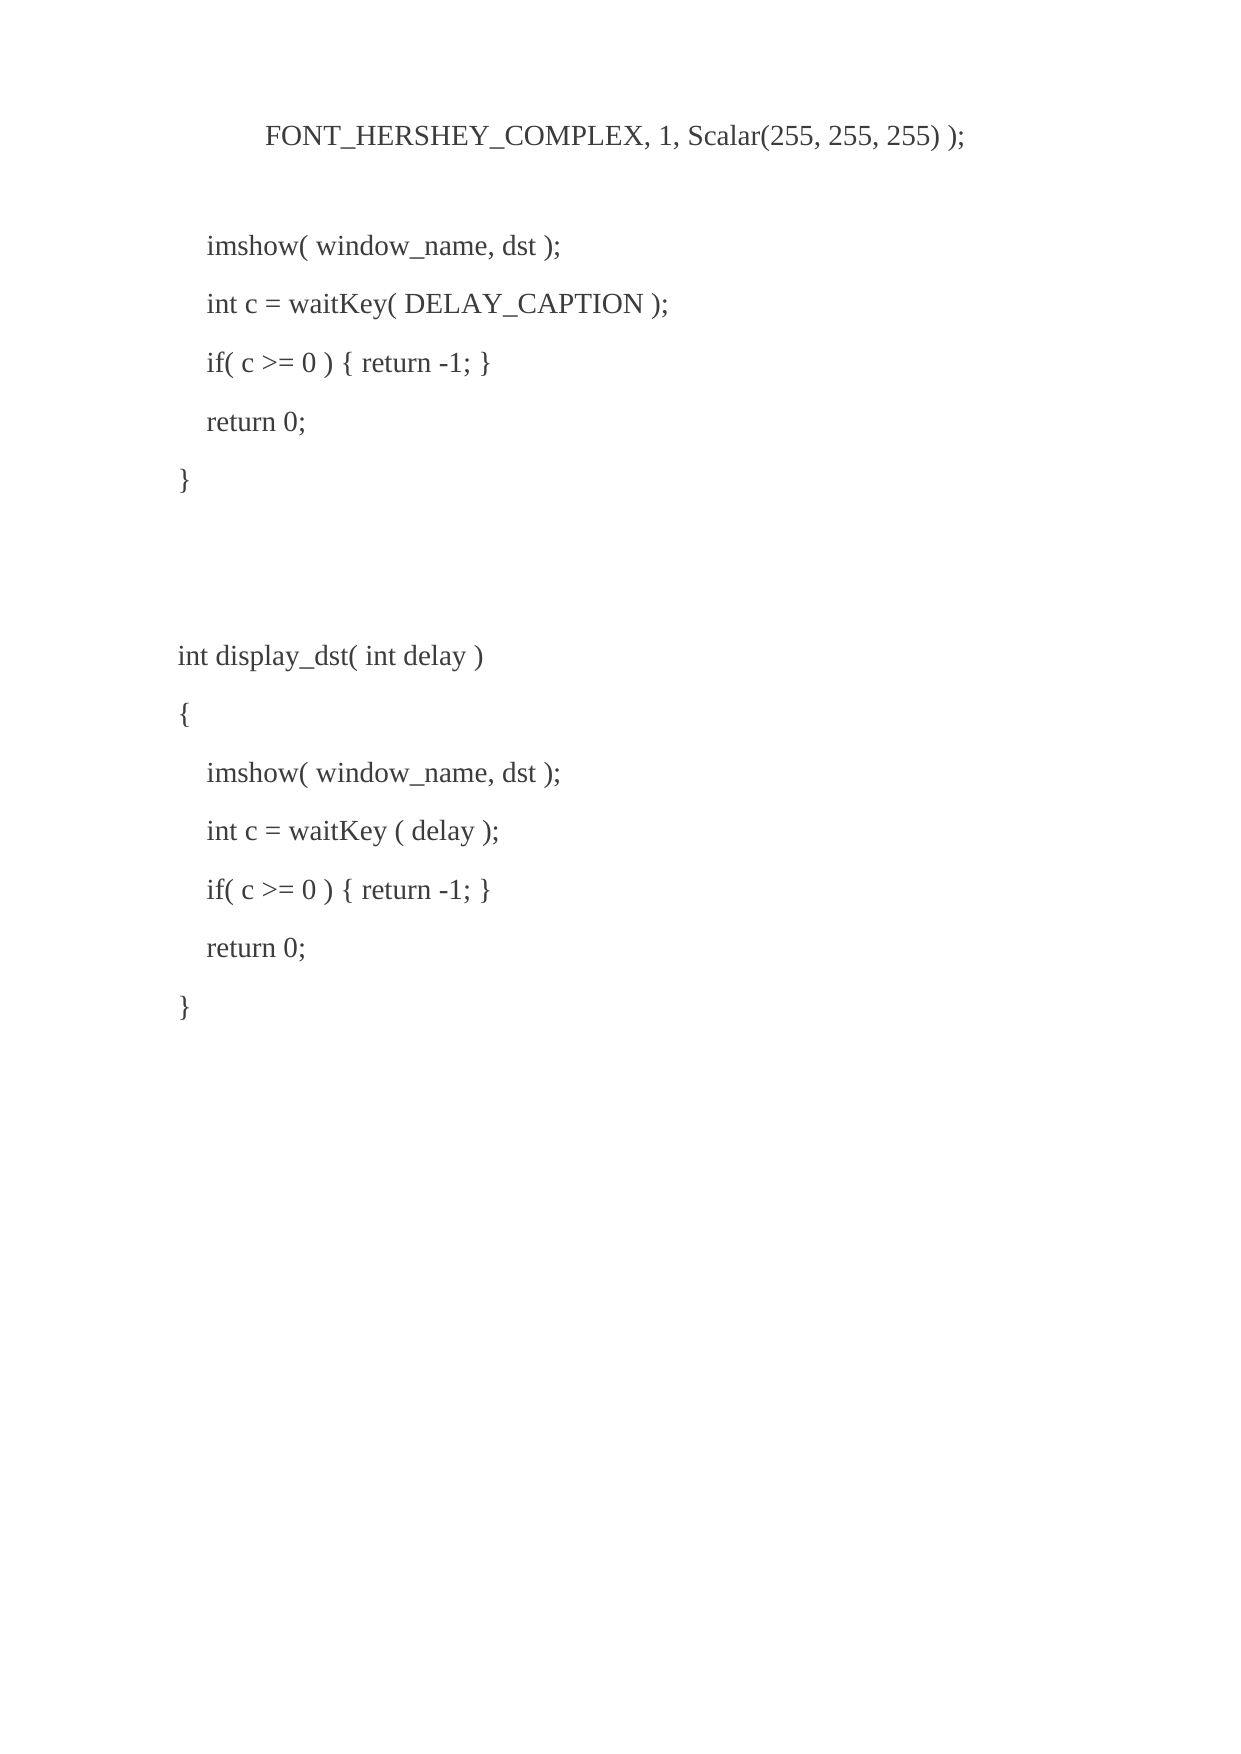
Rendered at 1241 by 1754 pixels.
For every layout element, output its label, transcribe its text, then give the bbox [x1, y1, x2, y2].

text imshow( window_name, dst ); [177, 755, 1152, 788]
text int c = waitKey ( delay ); [177, 813, 1152, 847]
text FONT_HERSHEY_COMPLEX, 1, Scalar(255, 255, 255) ); [177, 118, 1152, 152]
text return 0; [177, 404, 1152, 437]
text int display_dst( int delay ) [177, 638, 1152, 671]
text if( c >= 0 ) { return -1; } [177, 345, 1152, 379]
text } [177, 989, 1152, 1023]
text if( c >= 0 ) { return -1; } [177, 872, 1152, 906]
text { [177, 696, 1152, 730]
text int c = waitKey( DELAY_CAPTION ); [177, 287, 1152, 320]
text return 0; [177, 931, 1152, 964]
text imshow( window_name, dst ); [177, 228, 1152, 262]
text } [177, 462, 1152, 496]
